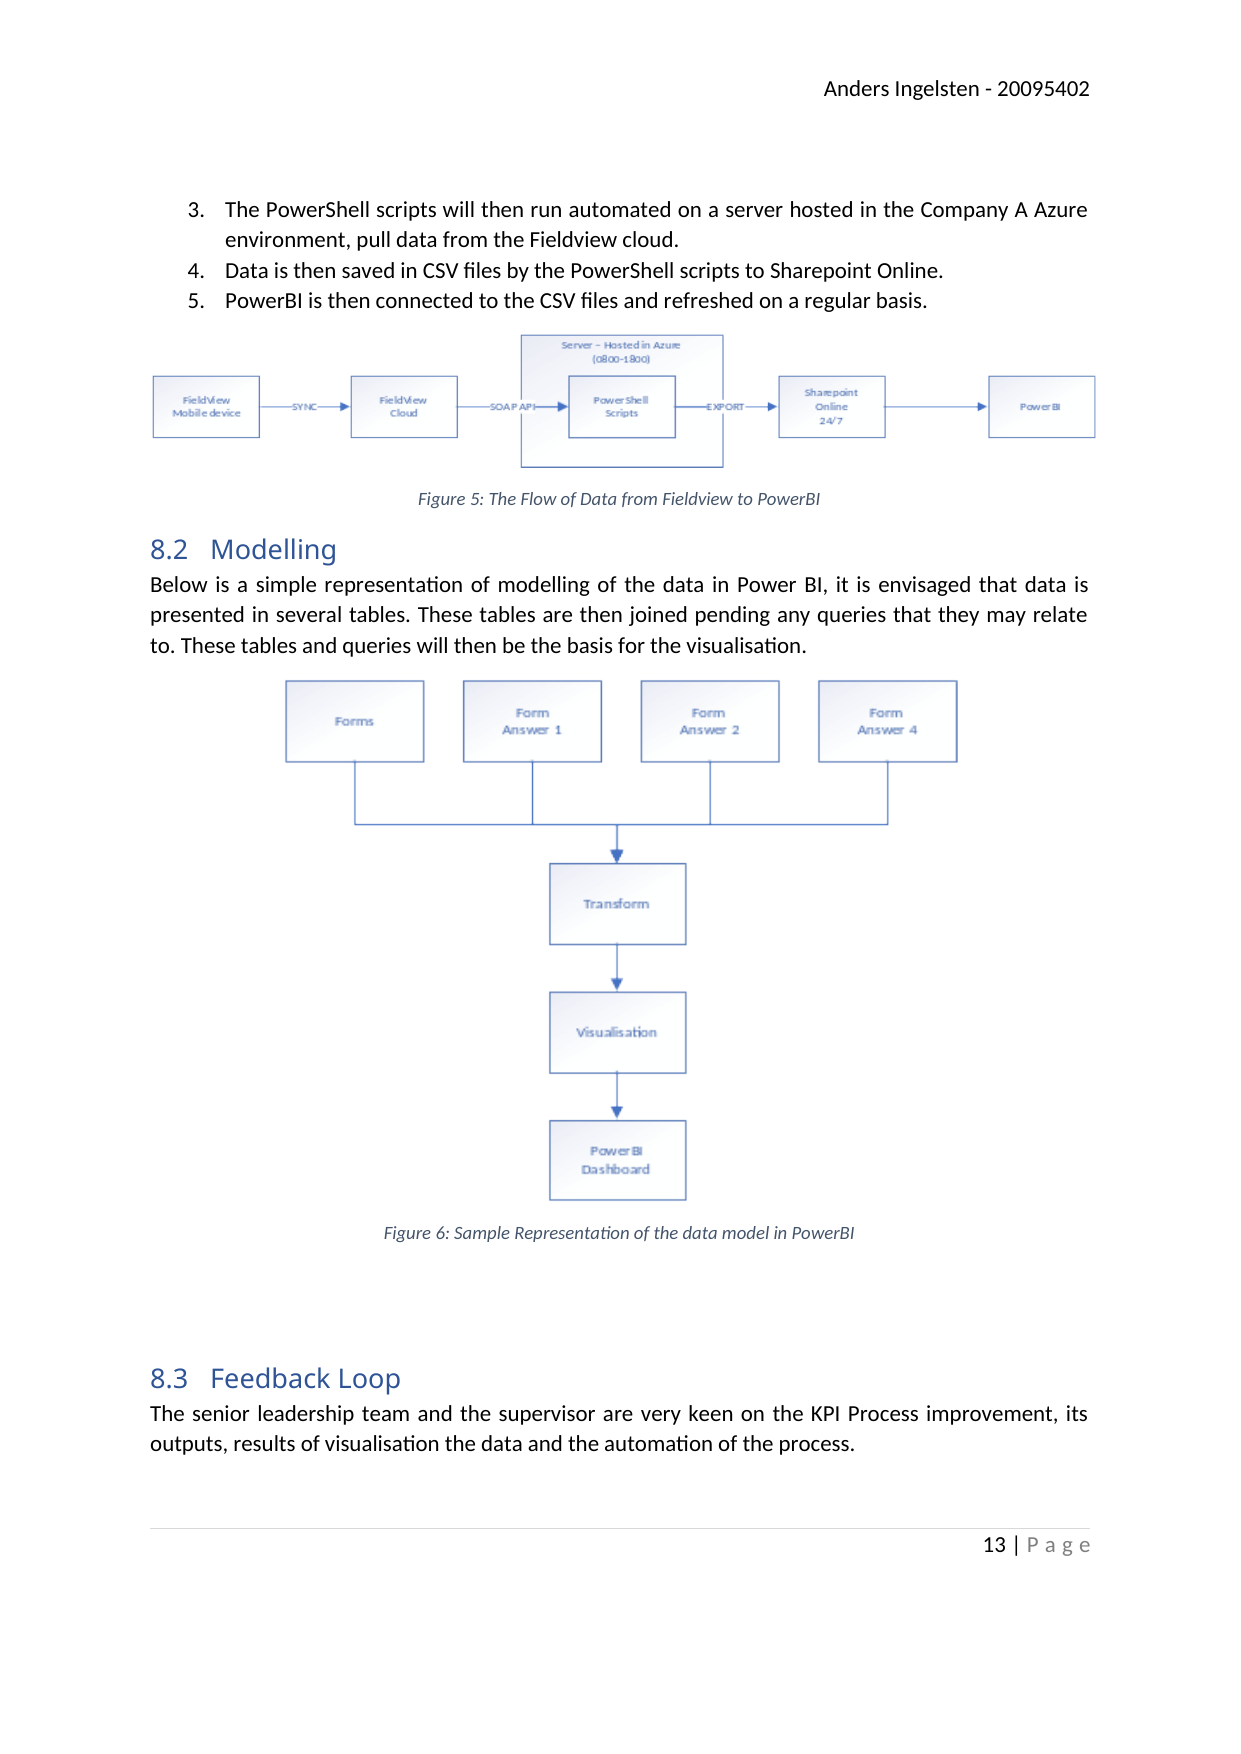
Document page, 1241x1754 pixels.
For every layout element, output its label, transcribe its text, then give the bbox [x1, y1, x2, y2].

subtitle Feedback Loop [150, 1359, 1090, 1396]
text Below is a simple representation of modelling of the data in Power BI, it is envisaged that data is presented in several tables. These tables are then joined pending any queries that they may relate to. These tables and queries will then be the basis for the visualisation. [150, 570, 1090, 659]
list Data is then saved in CSV files by the PowerShell scripts to Sharepoint Online. [187, 256, 1090, 284]
list The PowerShell scripts will then run automated on a server hosted in the Company A Azure environment, pull data from the Fieldview cloud. [187, 195, 1090, 254]
subtitle Modelling [150, 531, 1090, 567]
list PowerBI is then connected to the CSV files and refreshed on a regular basis. [187, 286, 1090, 314]
text The senior leadership team and the supervisor are very keen on the KPI Process improvement, its outputs, results of visualisation the data and the automation of the process. [150, 1399, 1090, 1457]
